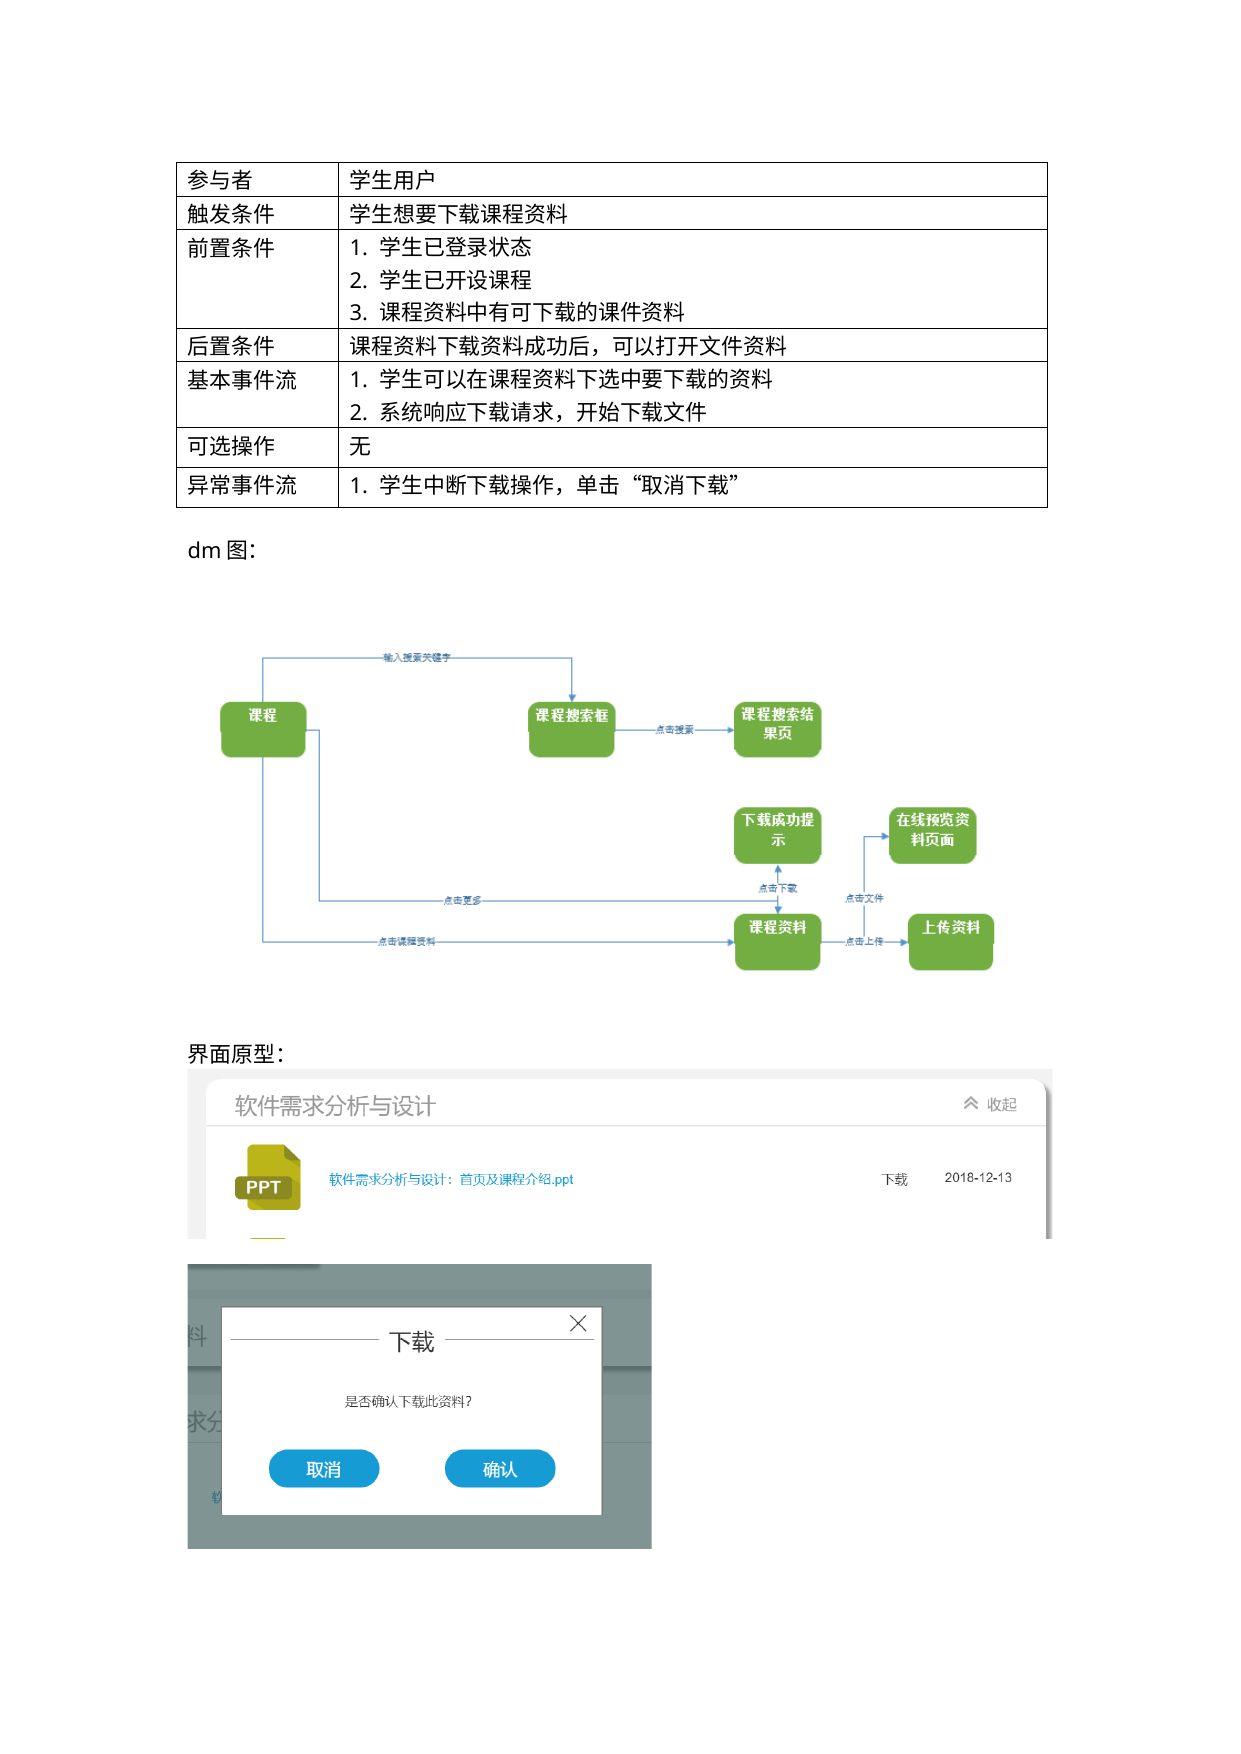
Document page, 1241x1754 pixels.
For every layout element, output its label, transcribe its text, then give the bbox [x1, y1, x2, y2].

table_cell 可选操作 [177, 428, 338, 467]
table_cell 学生中断下载操作，单击“取消下载” [339, 468, 1047, 507]
table_cell 学生用户 [339, 163, 1047, 196]
picture [187, 581, 1053, 1017]
table_cell 课程资料下载资料成功后，可以打开文件资料 [339, 329, 1047, 361]
table_cell 后置条件 [177, 329, 338, 361]
table_cell 触发条件 [177, 197, 338, 229]
table_cell 学生可以在课程资料下选中要下载的资料 系统响应下载请求，开始下载文件 [339, 362, 1047, 427]
picture [187, 1069, 1053, 1239]
table_cell 参与者 [177, 163, 338, 196]
subtitle dm图： [187, 533, 1053, 565]
table_cell 学生想要下载课程资料 [339, 197, 1047, 229]
table_cell 学生已登录状态 学生已开设课程 课程资料中有可下载的课件资料 [339, 230, 1047, 328]
table_cell 基本事件流 [177, 362, 338, 427]
table_cell 无 [339, 428, 1047, 467]
table_cell 异常事件流 [177, 468, 338, 507]
text 界面原型： [187, 1037, 1053, 1069]
table_cell 前置条件 [177, 230, 338, 328]
picture [187, 1264, 652, 1549]
